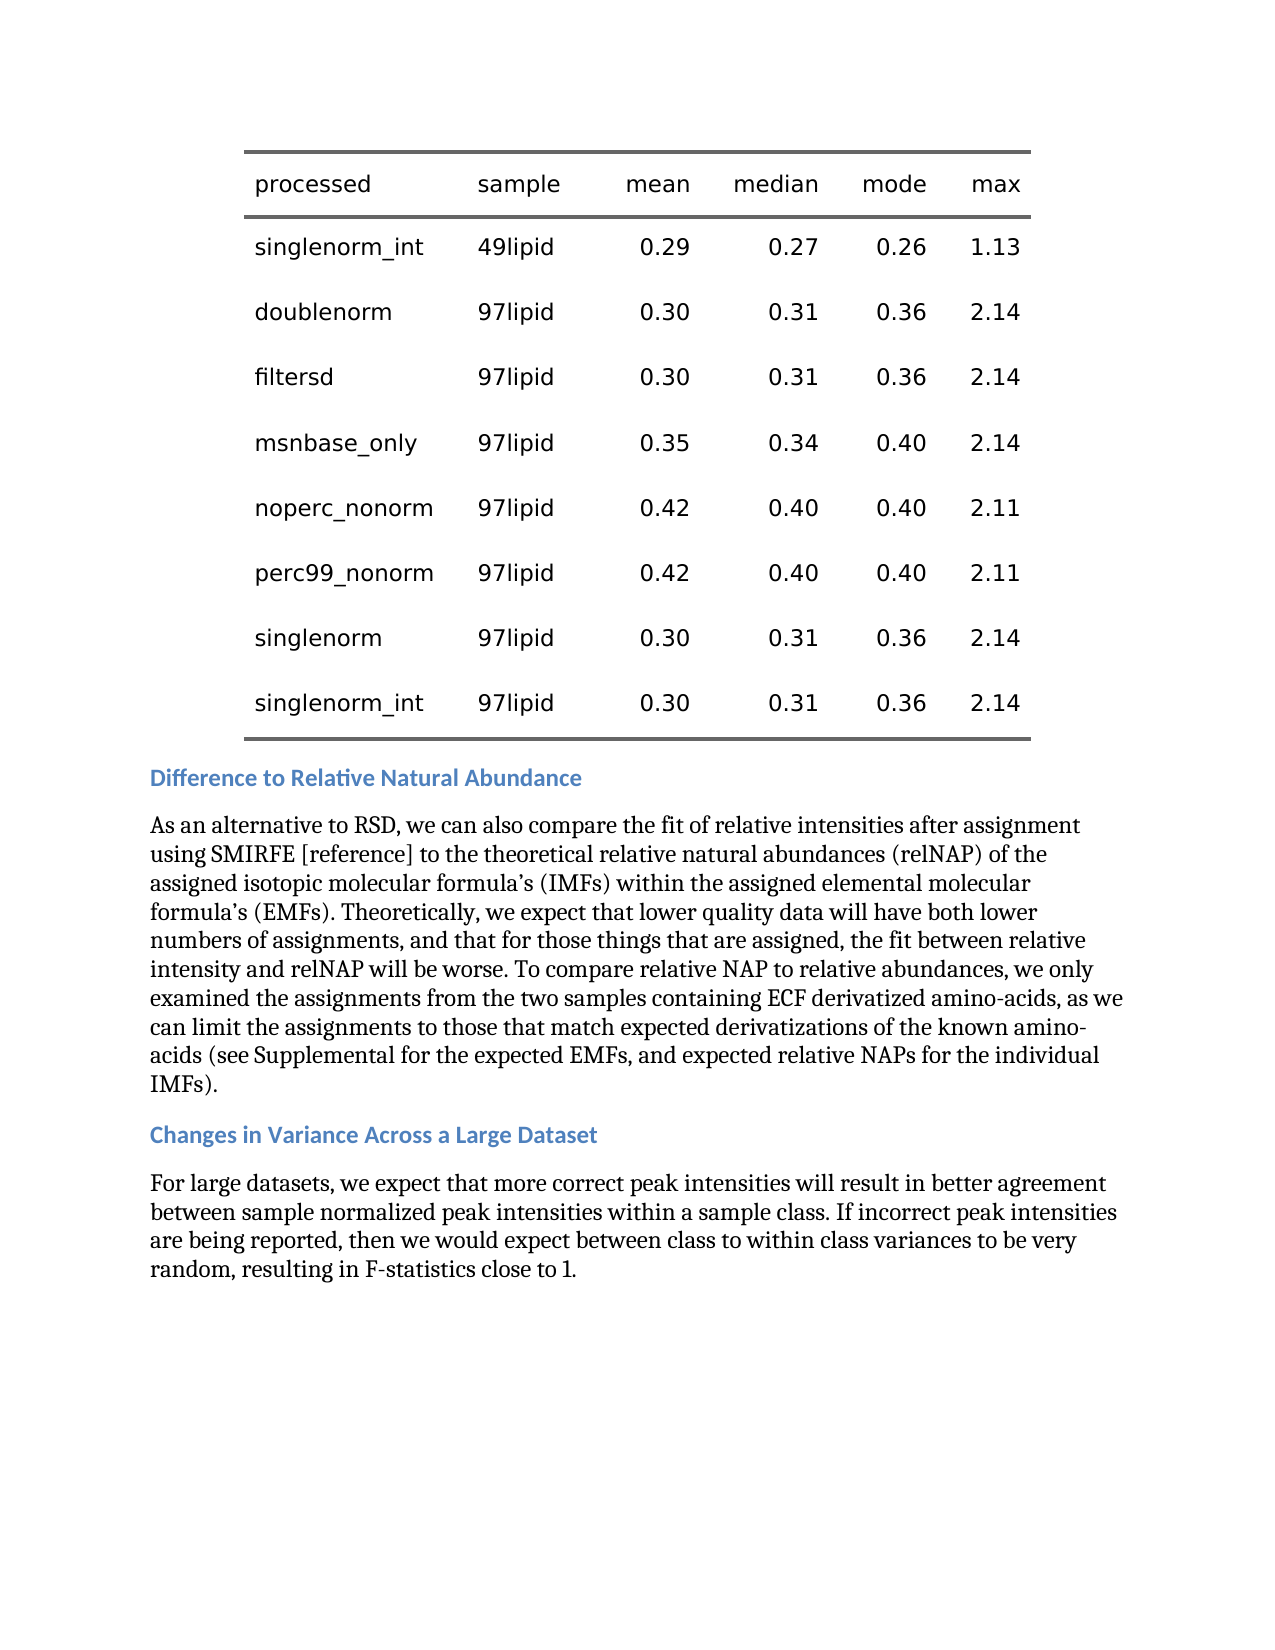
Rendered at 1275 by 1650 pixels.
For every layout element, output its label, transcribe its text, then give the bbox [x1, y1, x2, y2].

table_cell 0.30 [593, 346, 701, 411]
table_cell 0.29 [593, 219, 701, 281]
subtitle Difference to Relative Natural Abundance [150, 762, 1125, 793]
table_cell filtersd [244, 346, 467, 411]
table_cell 0.26 [829, 219, 937, 281]
table_cell 2.14 [937, 281, 1031, 346]
table_cell 0.34 [701, 411, 829, 476]
table_cell 0.40 [829, 476, 937, 541]
table_cell 0.40 [829, 541, 937, 606]
table_cell 0.40 [701, 476, 829, 541]
table_cell 0.40 [829, 411, 937, 476]
table_cell 0.27 [701, 219, 829, 281]
table_header mode [829, 154, 937, 215]
table_header mean [593, 154, 701, 215]
table_cell msnbase_only [244, 411, 467, 476]
table_cell 1.13 [937, 219, 1031, 281]
table_cell 49lipid [467, 219, 593, 281]
table_cell 97lipid [467, 606, 593, 671]
subtitle Changes in Variance Across a Large Dataset [150, 1120, 1125, 1150]
text As an alternative to RSD, we can also compare the fit of relative intensities after assignment using SMIRFE [reference] to the theoretical relative natural abundances (relNAP) of the assigned isotopic molecular formula’s (IMFs) within the assigned elemental molecular formula’s (EMFs). Theoretically, we expect that lower quality data will have both lower numbers of assignments, and that for those things that are assigned, the fit between relative intensity and relNAP will be worse. To compare relative NAP to relative abundances, we only examined the assignments from the two samples containing ECF derivatized amino-acids, as we can limit the assignments to those that match expected derivatizations of the known amino-acids (see Supplemental for the expected EMFs, and expected relative NAPs for the individual IMFs). [150, 811, 1125, 1099]
table_header processed [244, 154, 467, 215]
table_cell 2.14 [937, 411, 1031, 476]
table_cell 0.30 [593, 606, 701, 671]
table_cell 97lipid [467, 541, 593, 606]
table_cell 0.30 [593, 281, 701, 346]
table_cell perc99_nonorm [244, 541, 467, 606]
table_cell 0.31 [701, 281, 829, 346]
table_cell 0.31 [701, 346, 829, 411]
table_header sample [467, 154, 593, 215]
table_cell singlenorm_int [244, 671, 467, 737]
table_cell 0.36 [829, 606, 937, 671]
table_cell 2.11 [937, 541, 1031, 606]
table_cell singlenorm [244, 606, 467, 671]
table_cell 0.42 [593, 476, 701, 541]
table_cell 0.35 [593, 411, 701, 476]
text For large datasets, we expect that more correct peak intensities will result in better agreement between sample normalized peak intensities within a sample class. If incorrect peak intensities are being reported, then we would expect between class to within class variances to be very random, resulting in F-statistics close to 1. [150, 1169, 1125, 1284]
table_header median [701, 154, 829, 215]
table_cell 2.11 [937, 476, 1031, 541]
table_header max [937, 154, 1031, 215]
table_cell doublenorm [244, 281, 467, 346]
table_cell 97lipid [467, 346, 593, 411]
table_cell 0.36 [829, 346, 937, 411]
table_cell 97lipid [467, 476, 593, 541]
table_cell 2.14 [937, 606, 1031, 671]
table_cell 97lipid [467, 671, 593, 737]
table_cell 0.36 [829, 281, 937, 346]
table_cell 0.30 [593, 671, 701, 737]
table_cell 2.14 [937, 346, 1031, 411]
table_cell 0.31 [701, 606, 829, 671]
table_cell 2.14 [937, 671, 1031, 737]
table_cell 0.31 [701, 671, 829, 737]
table_cell 97lipid [467, 281, 593, 346]
table_cell noperc_nonorm [244, 476, 467, 541]
table_cell 0.42 [593, 541, 701, 606]
table_cell 0.36 [829, 671, 937, 737]
table_cell singlenorm_int [244, 219, 467, 281]
table_cell 97lipid [467, 411, 593, 476]
table_cell 0.40 [701, 541, 829, 606]
